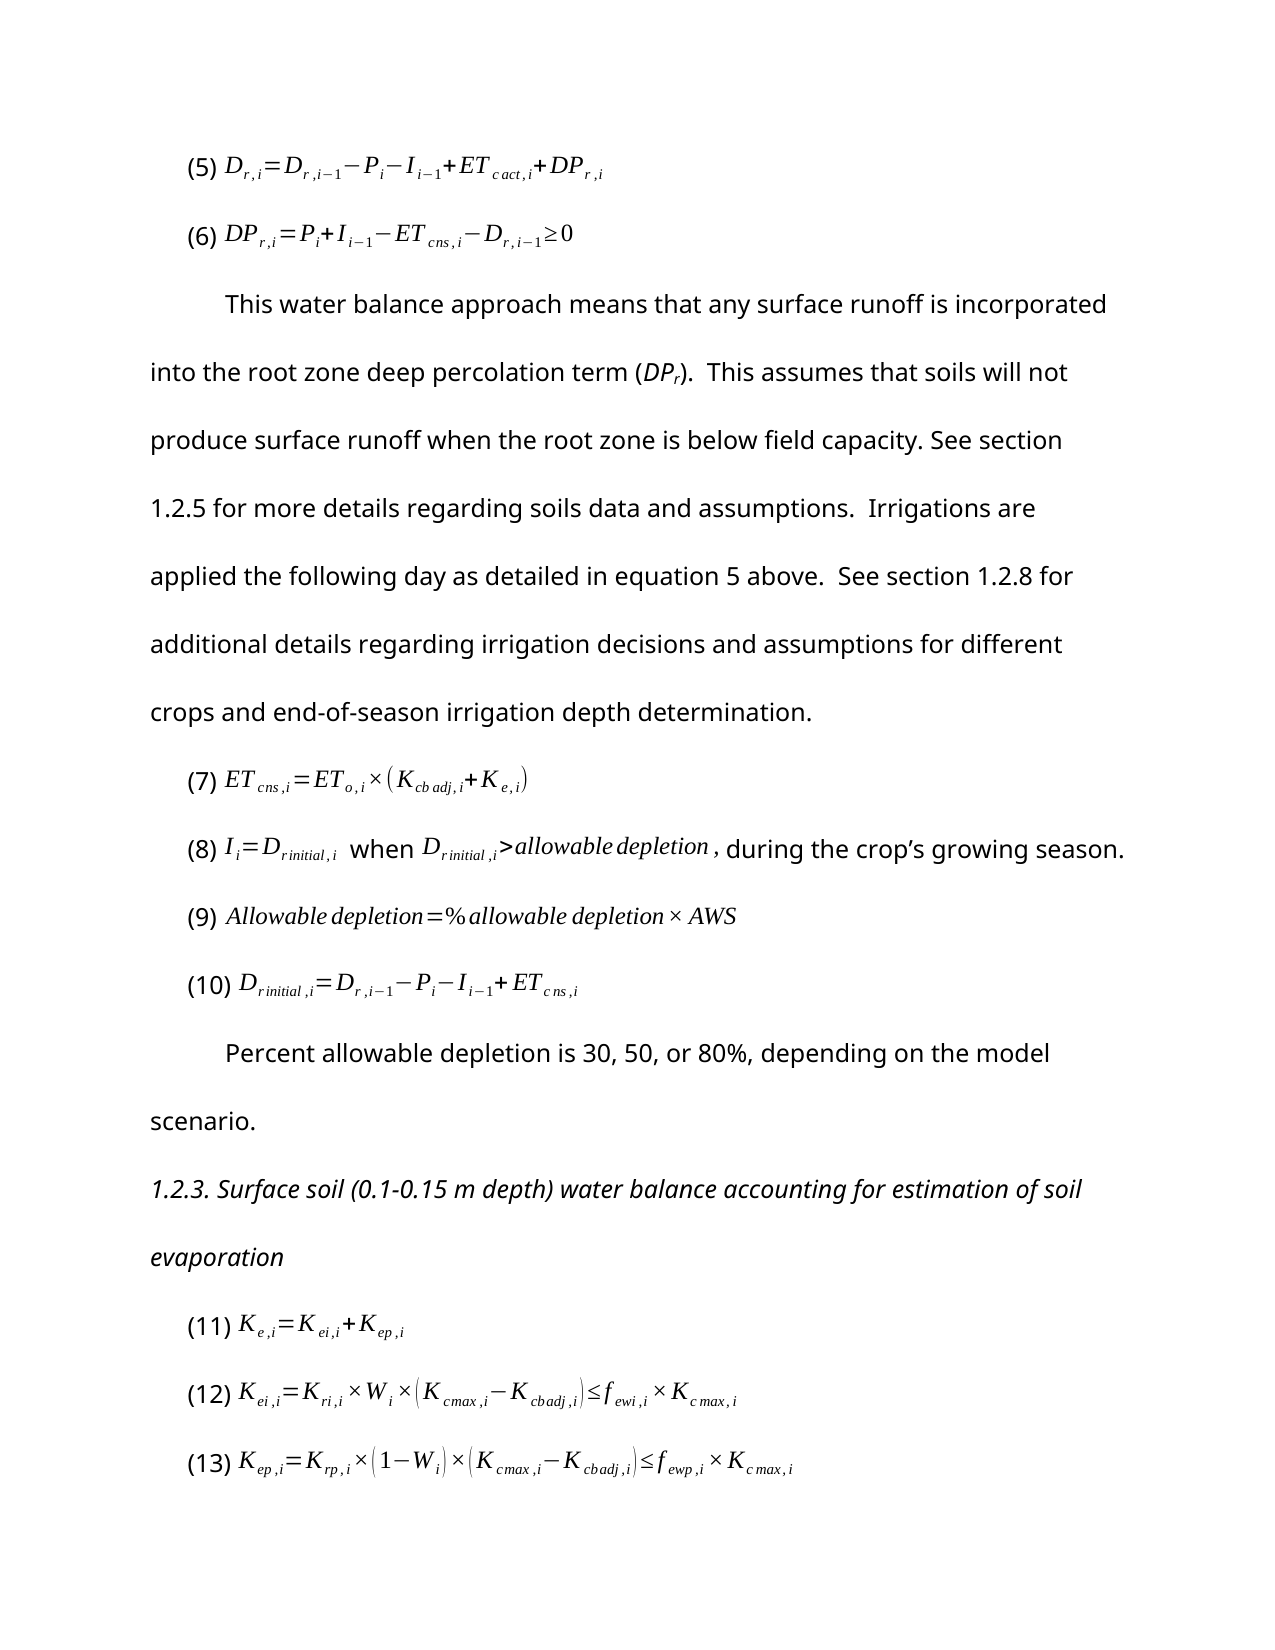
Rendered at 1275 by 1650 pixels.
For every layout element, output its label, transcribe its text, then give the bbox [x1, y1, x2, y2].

text (12) [187, 1376, 1125, 1411]
text 1.2.3. Surface soil (0.1-0.15 m depth) water balance accounting for estimation of soil evaporation [150, 1172, 1125, 1274]
text (5) [187, 150, 1125, 184]
text Percent allowable depletion is 30, 50, or 80%, depending on the model scenario. [150, 1036, 1125, 1138]
text (13) [187, 1445, 1125, 1480]
text (8) when during the crop’s growing season. [187, 831, 1125, 865]
text (7) [187, 763, 1125, 797]
text This water balance approach means that any surface runoff is incorporated into the root zone deep percolation term (DPr). This assumes that soils will not produce surface runoff when the root zone is below field capacity. See section 1.2.5 for more details regarding soils data and assumptions. Irrigations are applied the following day as detailed in equation 5 above. See section 1.2.8 for additional details regarding irrigation decisions and assumptions for different crops and end-of-season irrigation depth determination. [150, 286, 1125, 729]
text (10) [187, 967, 1125, 1002]
text (6) [187, 218, 1125, 252]
text (11) [187, 1308, 1125, 1342]
text (9) [187, 899, 1125, 933]
